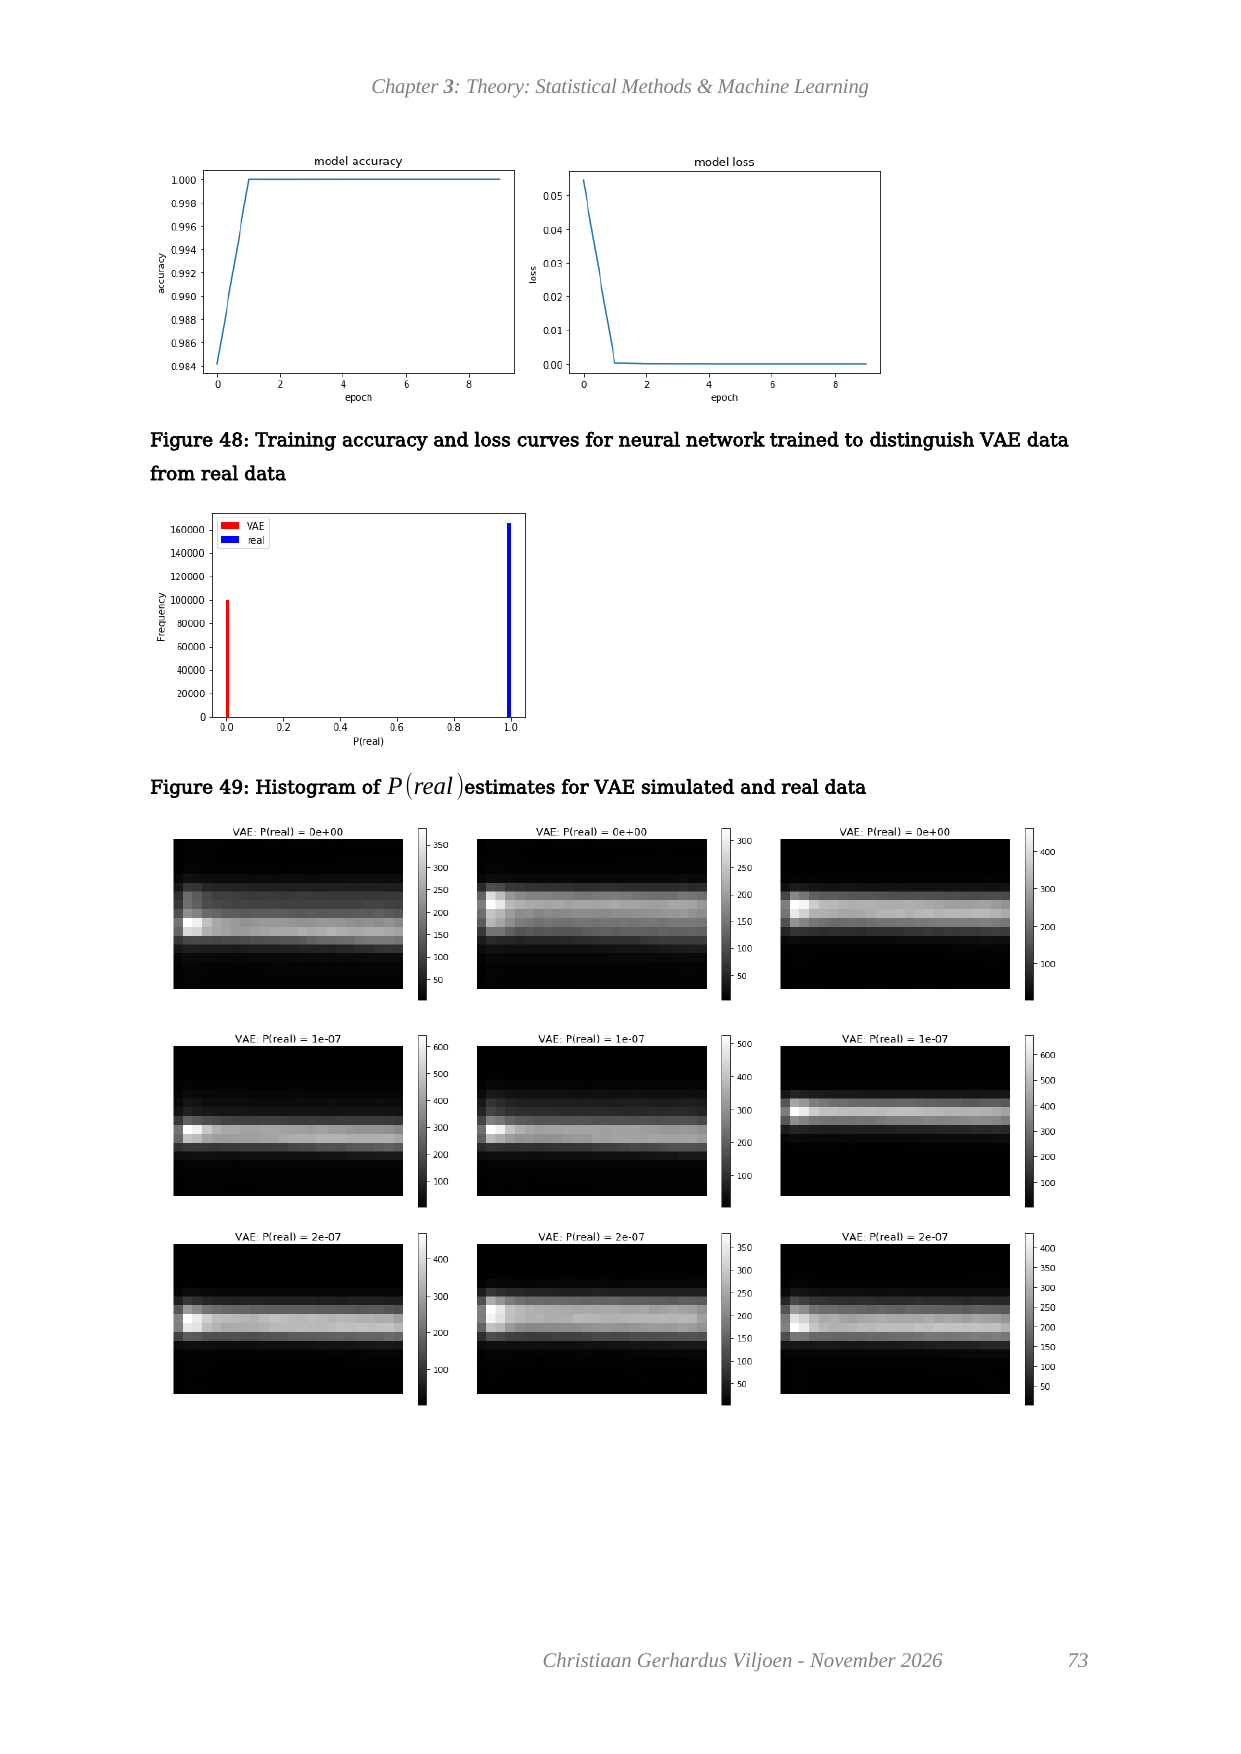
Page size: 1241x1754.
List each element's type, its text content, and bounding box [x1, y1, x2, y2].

text Figure 48: Training accuracy and loss curves for neural network trained to distinguish VAE data from real data [150, 427, 1090, 484]
text Figure 49: Histogram of estimates for VAE simulated and real data [150, 771, 1090, 801]
picture [150, 820, 1061, 1008]
picture [150, 1225, 1061, 1413]
picture [150, 150, 888, 408]
picture [150, 1027, 1061, 1215]
picture [150, 503, 534, 752]
